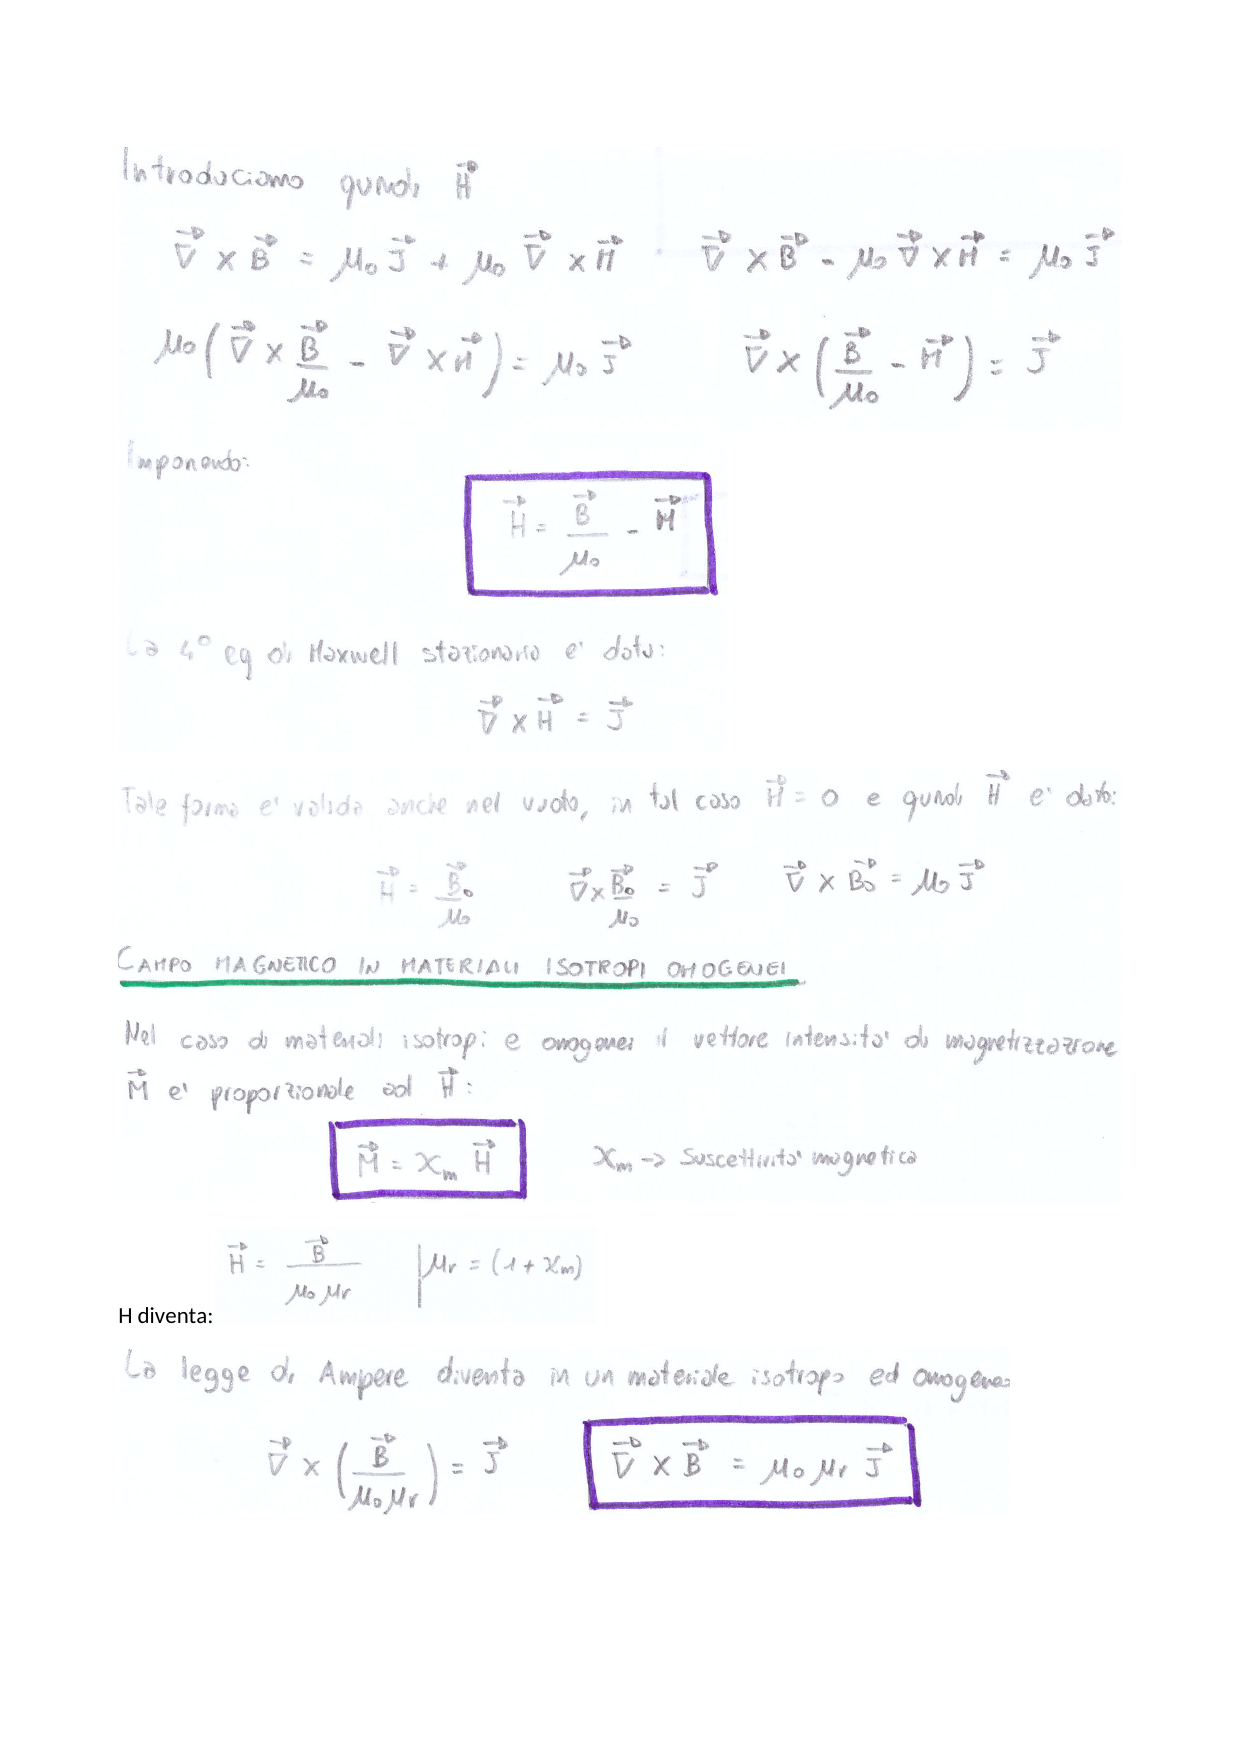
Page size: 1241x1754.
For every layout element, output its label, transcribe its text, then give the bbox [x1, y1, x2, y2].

text H diventa: [118, 1227, 1122, 1329]
